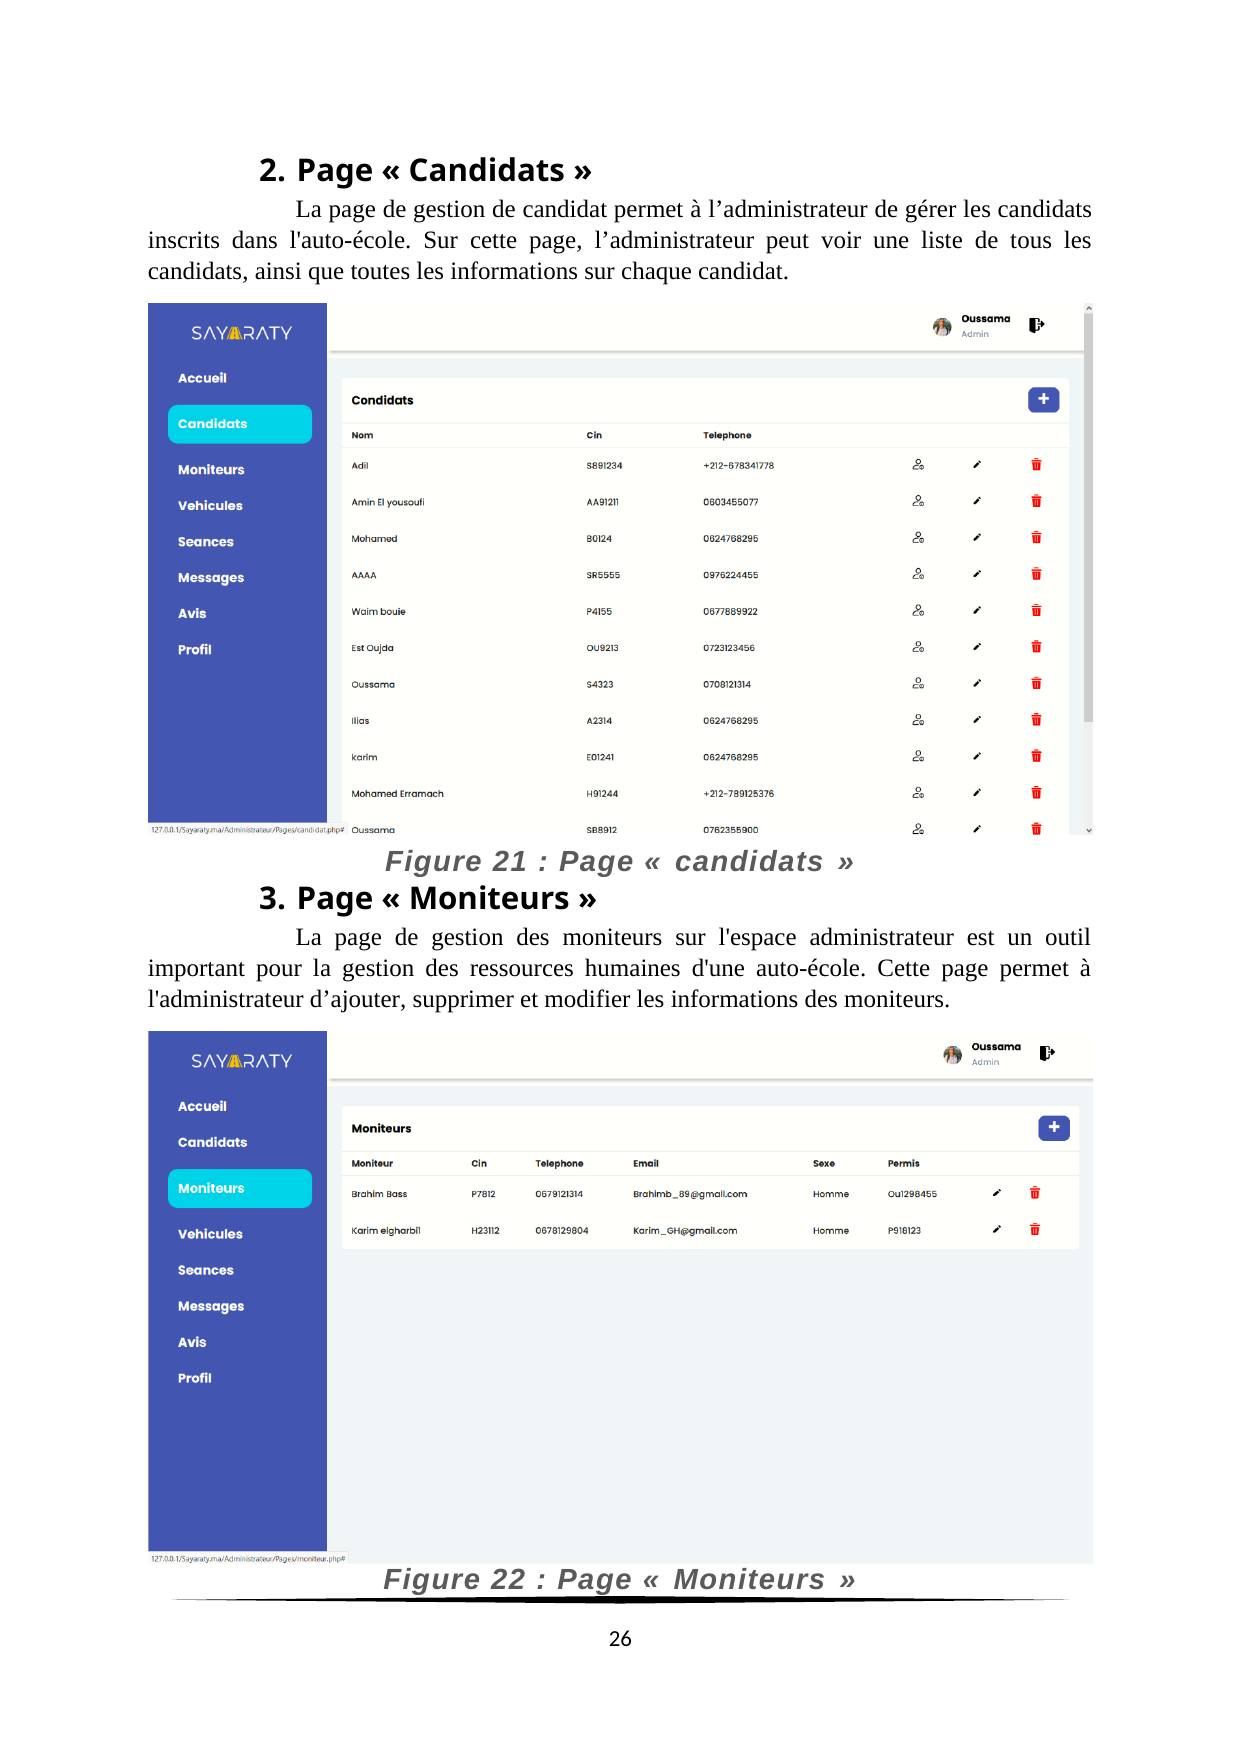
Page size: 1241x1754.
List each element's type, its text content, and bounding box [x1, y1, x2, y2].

text La page de gestion de candidat permet à l’administrateur de gérer les candidats inscrits dans l'auto-école. Sur cette page, l’administrateur peut voir une liste de tous les candidats, ainsi que toutes les informations sur chaque candidat. [148, 194, 1093, 284]
text La page de gestion des moniteurs sur l'espace administrateur est un outil important pour la gestion des ressources humaines d'une auto-école. Cette page permet à l'administrateur d’ajouter, supprimer et modifier les informations des moniteurs. [148, 922, 1093, 1013]
subtitle Page « Moniteurs » [259, 876, 1093, 918]
picture [148, 1031, 1094, 1564]
picture [148, 303, 1094, 835]
subtitle Page « Candidats » [259, 148, 1093, 190]
